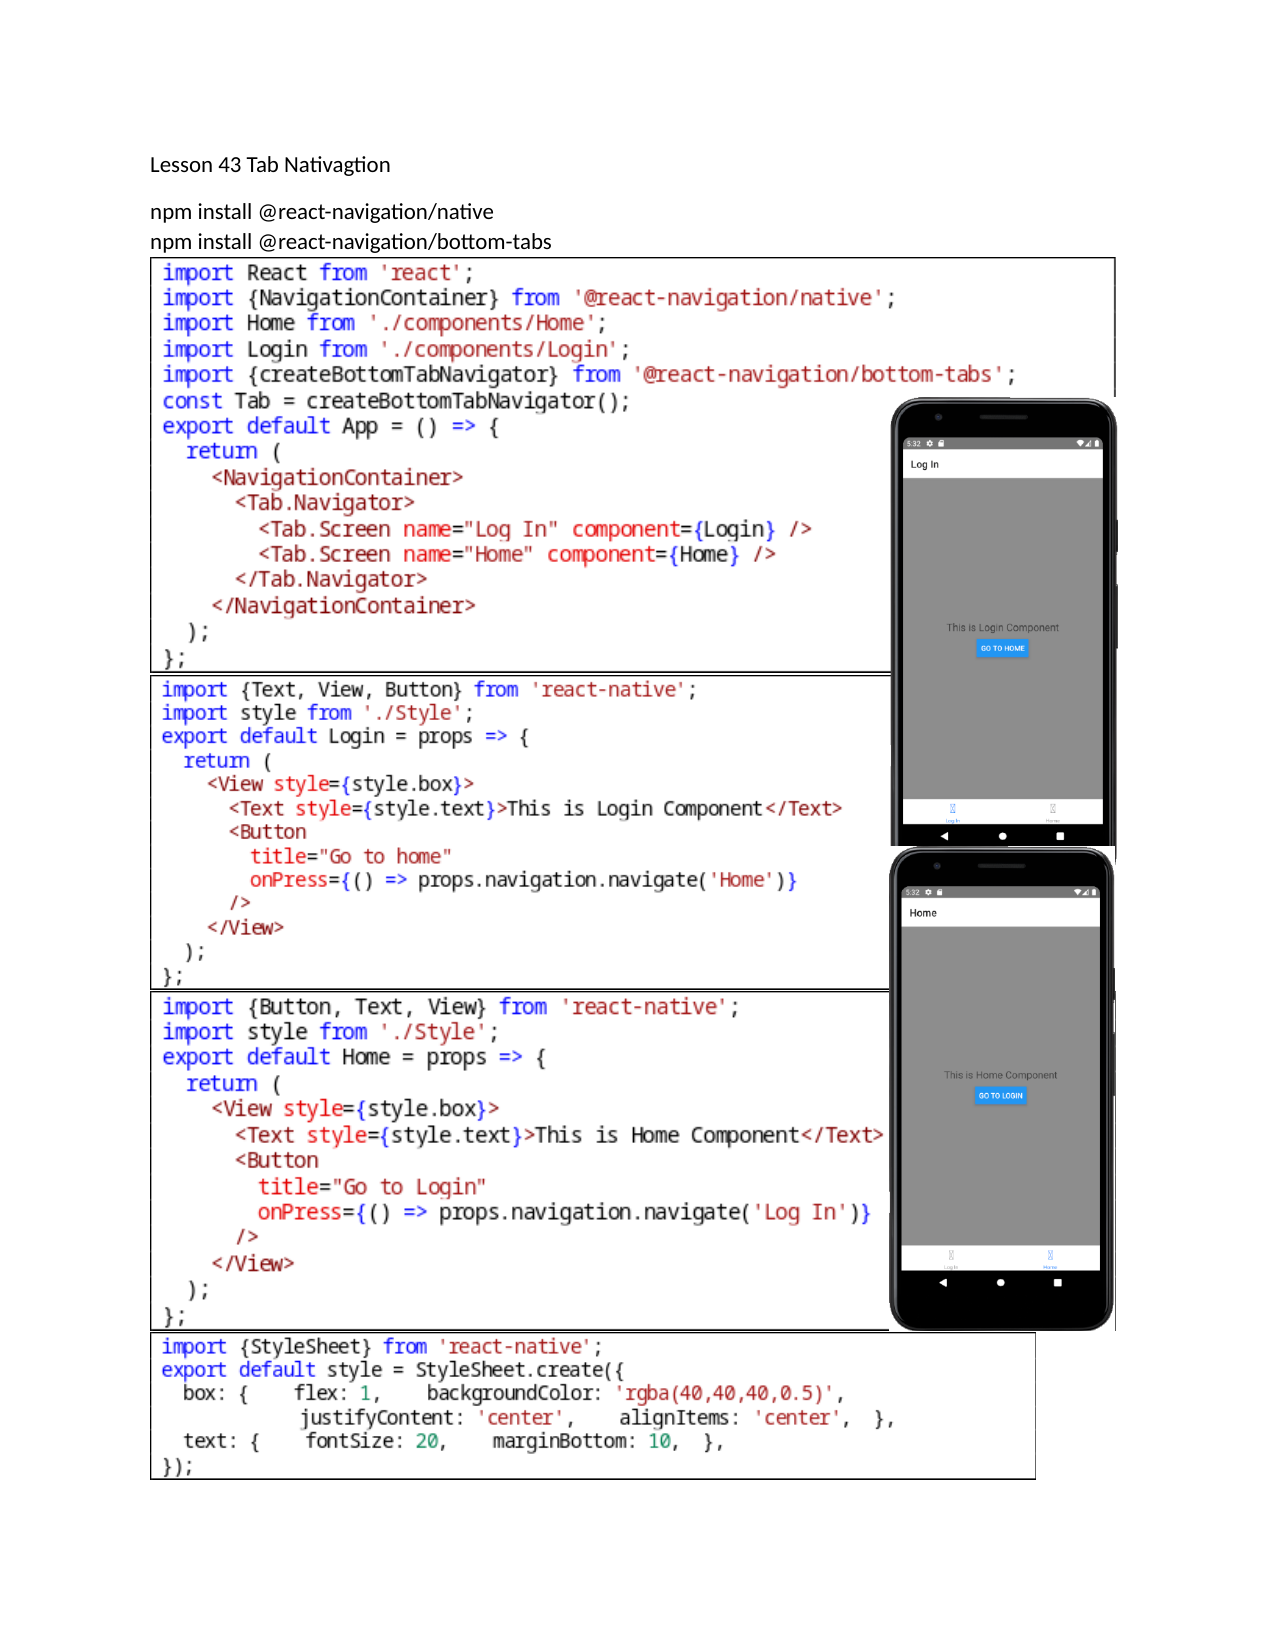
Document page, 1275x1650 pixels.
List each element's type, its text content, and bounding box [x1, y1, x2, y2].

picture [889, 397, 1118, 1331]
text npm install @react-navigation/bottom-tabs [150, 227, 1125, 255]
text Lesson 43 Tab Nativagtion [150, 150, 1125, 178]
text npm install @react-navigation/native [150, 197, 1125, 225]
